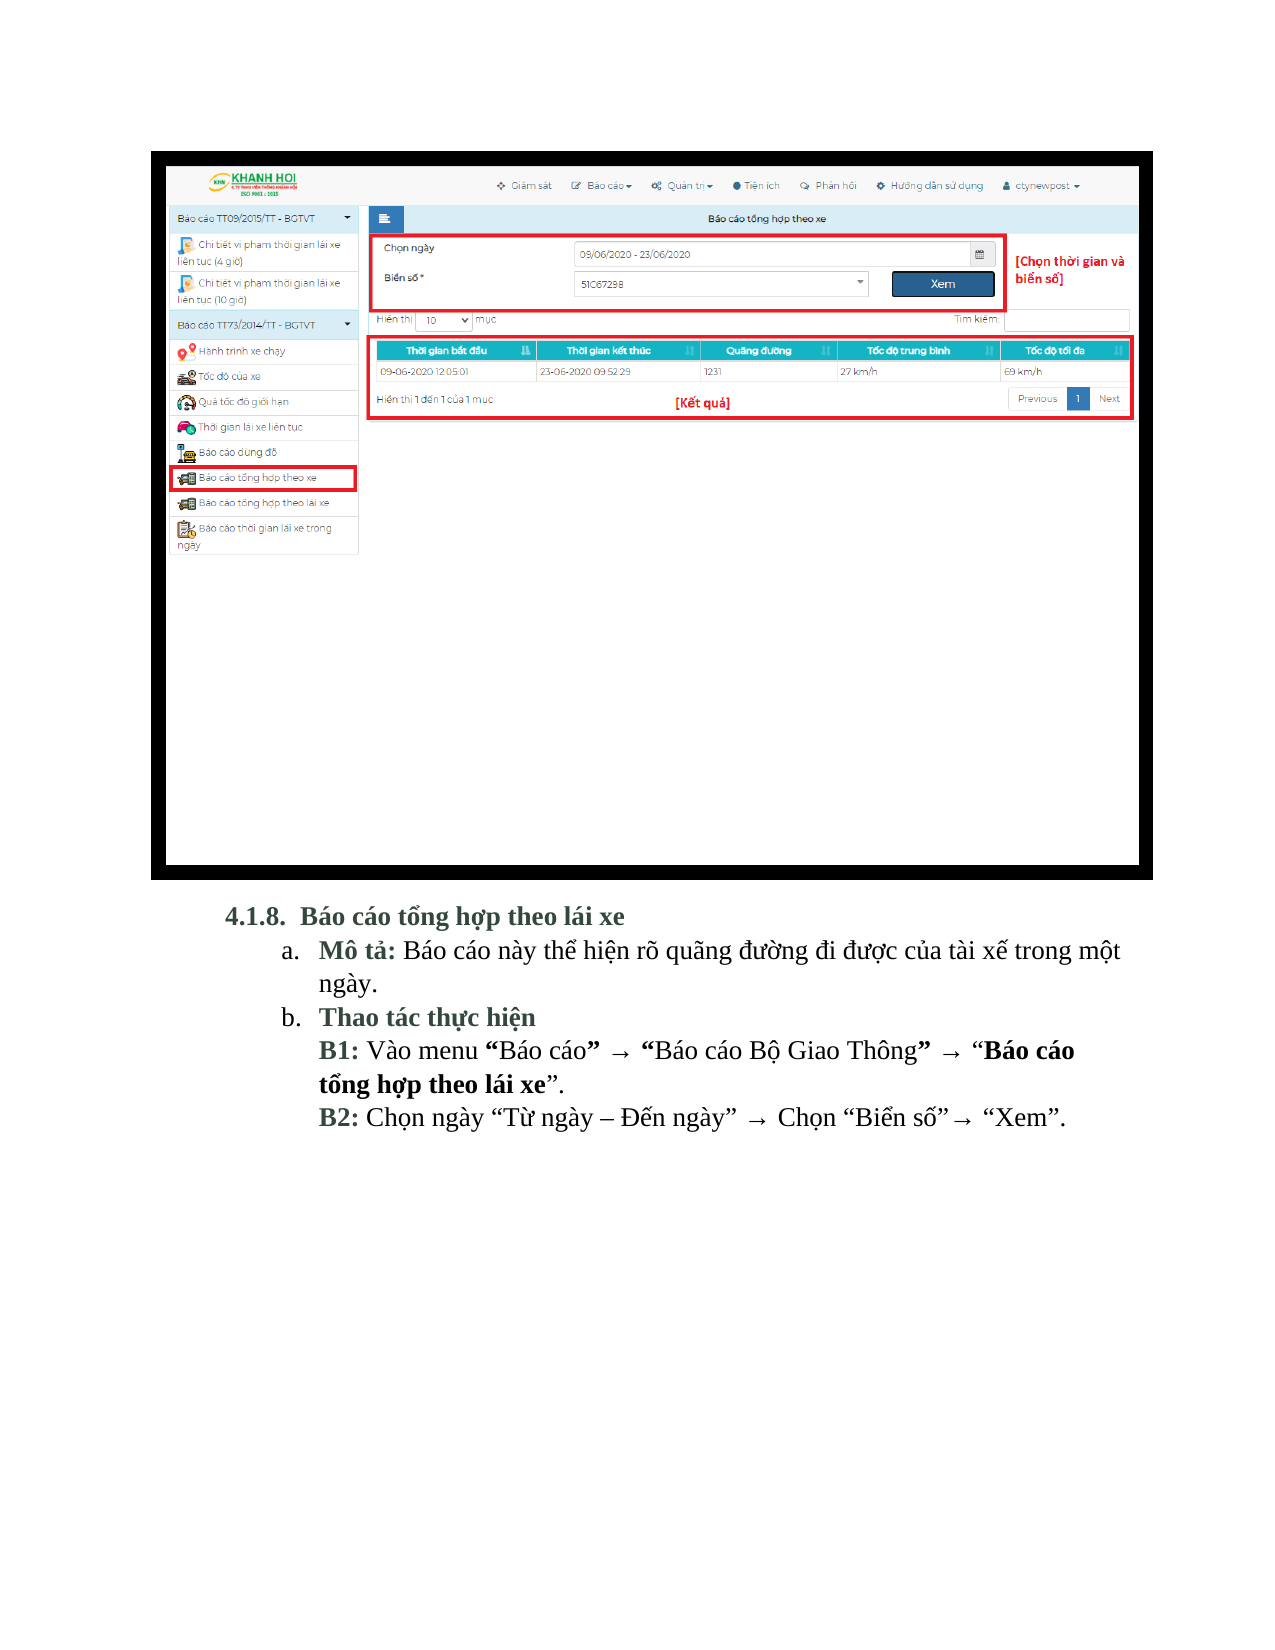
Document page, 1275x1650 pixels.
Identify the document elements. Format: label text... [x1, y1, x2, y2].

picture [166, 166, 1139, 865]
list Thao tác thực hiện B1: Vào menu “Báo cáo” → “Báo cáo Bộ Giao Thông” → “Báo cáo tổng hợp theo lái xe”. B2: Chọn ngày “Từ ngày – Đến ngày” → Chọn “Biển số”→ “Xem”. [281, 1001, 1125, 1133]
list Báo cáo tổng hợp theo lái xe [225, 900, 1125, 931]
list Mô tả: Báo cáo này thể hiện rõ quãng đường đi được của tài xế trong một ngày. [281, 934, 1125, 998]
